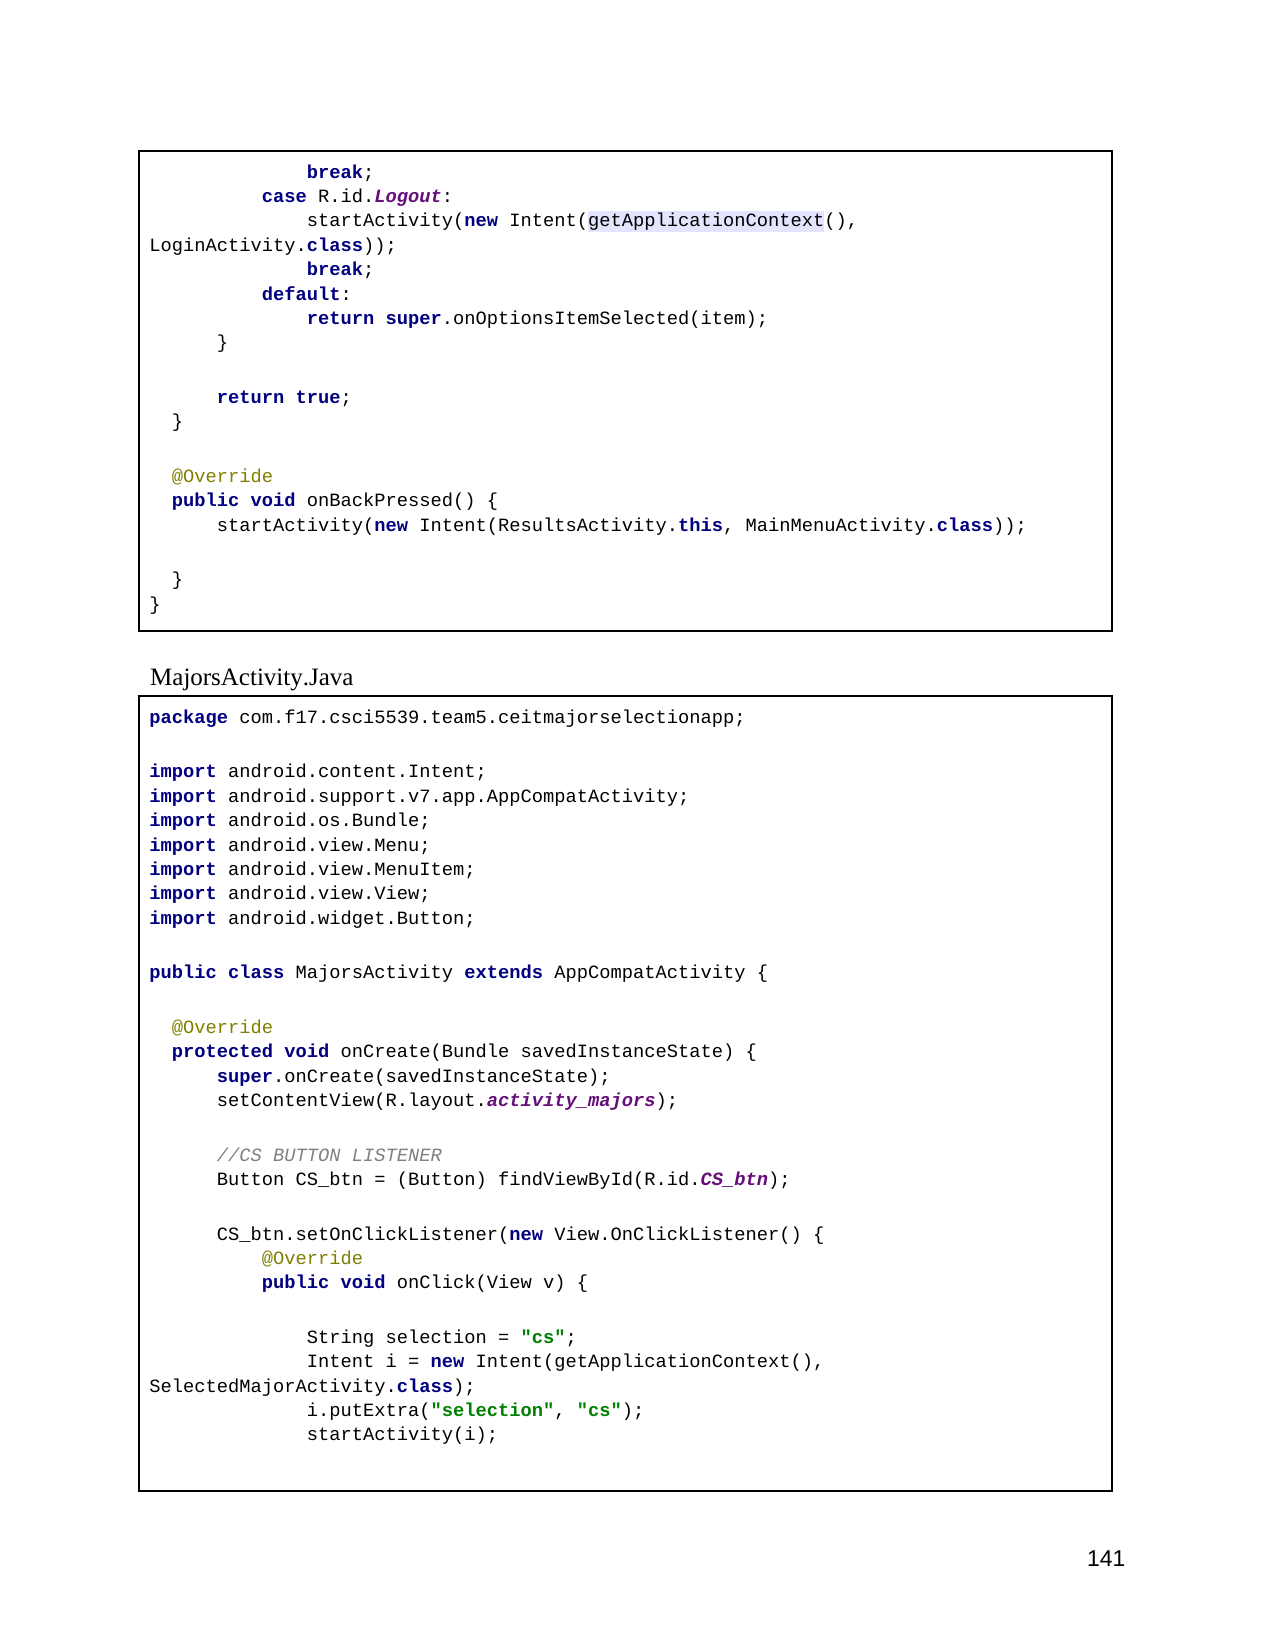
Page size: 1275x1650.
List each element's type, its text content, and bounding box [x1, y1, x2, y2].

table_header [140, 697, 1111, 1490]
text MajorsActivity.Java [150, 662, 1125, 691]
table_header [140, 152, 1111, 630]
